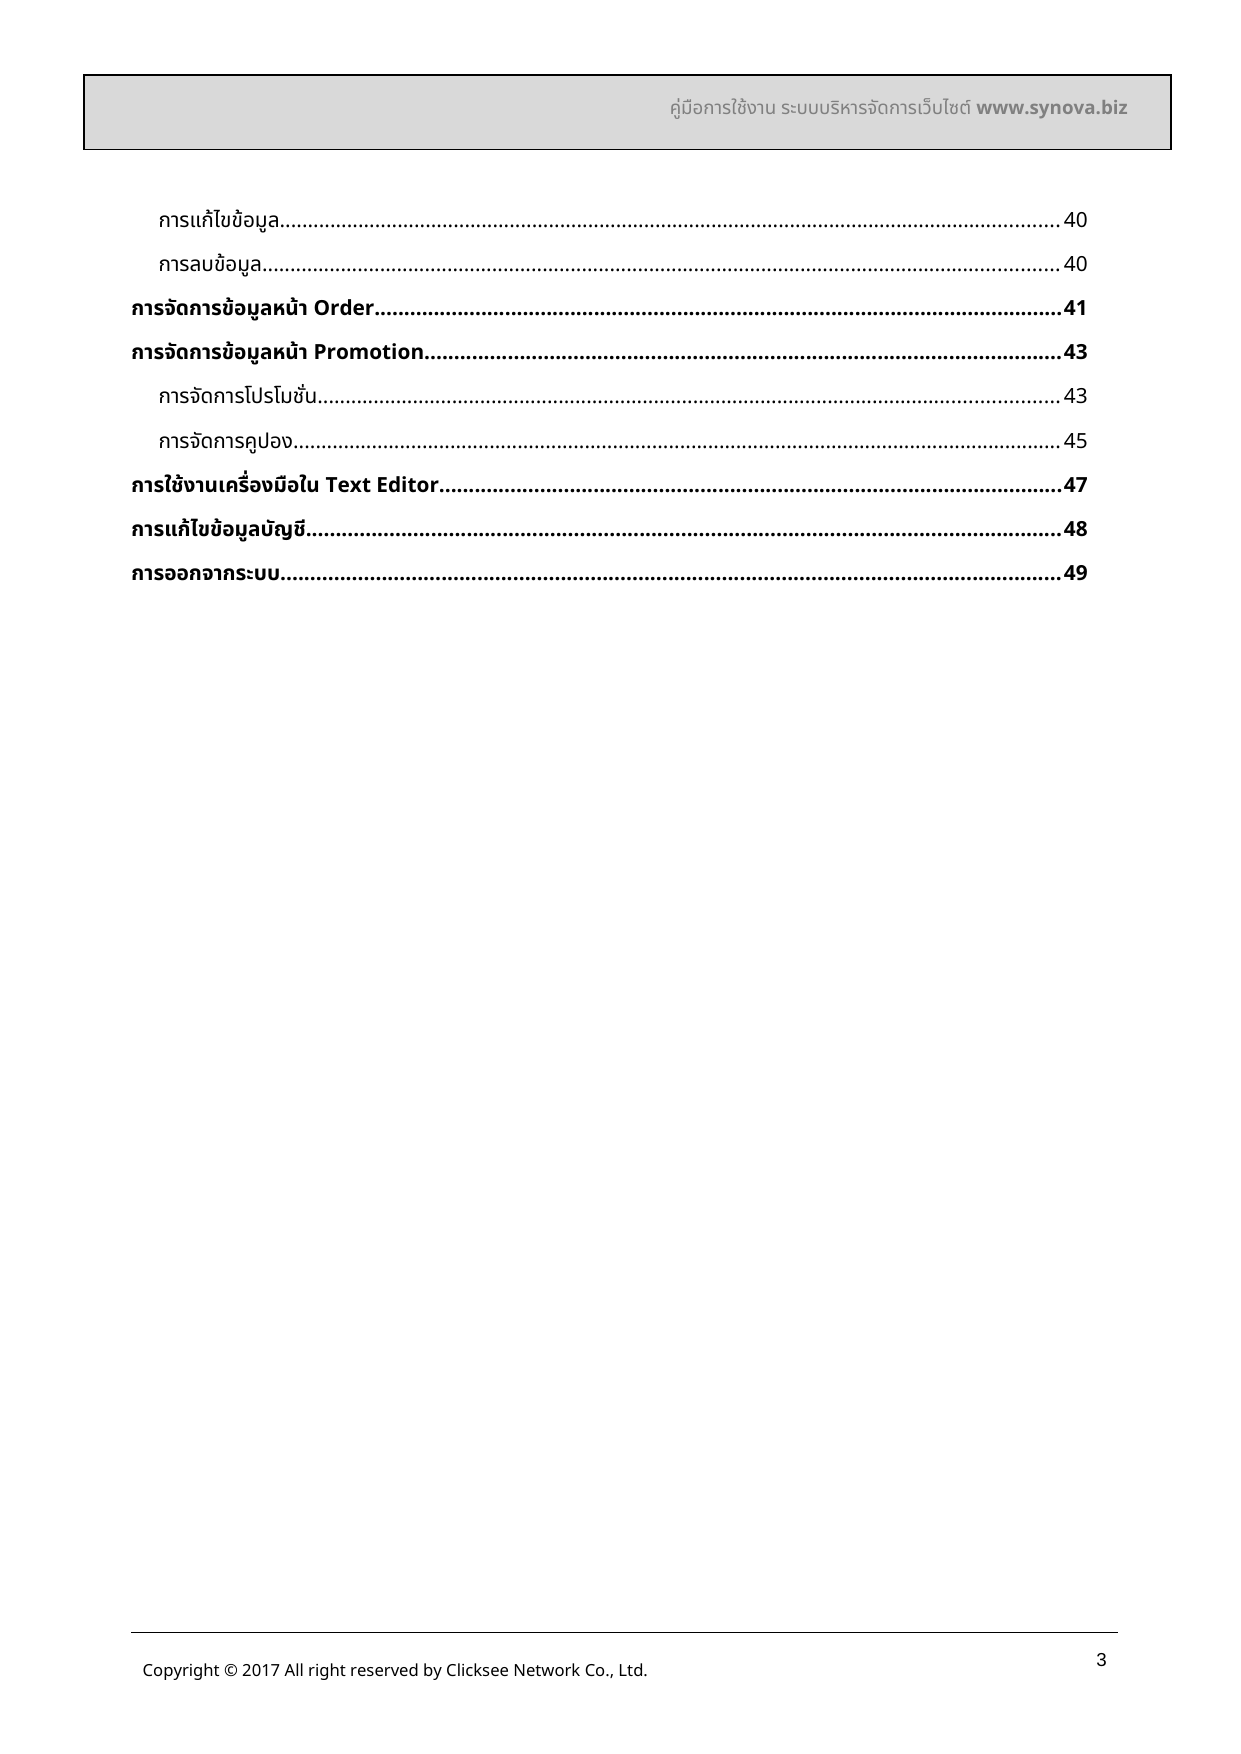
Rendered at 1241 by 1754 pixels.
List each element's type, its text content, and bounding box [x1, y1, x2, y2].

text การใช้งานเครื่องมือใน Text Editor 47 [131, 470, 1107, 502]
text การออกจากระบบ 49 [131, 558, 1107, 590]
text การจัดการข้อมูลหน้า Order 41 [131, 293, 1107, 325]
text การจัดการโปรโมชั่น 43 [131, 382, 1107, 413]
text การลบข้อมูล 40 [131, 249, 1107, 281]
text การแก้ไขข้อมูล 40 [131, 205, 1107, 237]
text การแก้ไขข้อมูลบัญชี 48 [131, 514, 1107, 546]
text การจัดการคูปอง 45 [131, 426, 1107, 457]
text การจัดการข้อมูลหน้า Promotion 43 [131, 337, 1107, 369]
